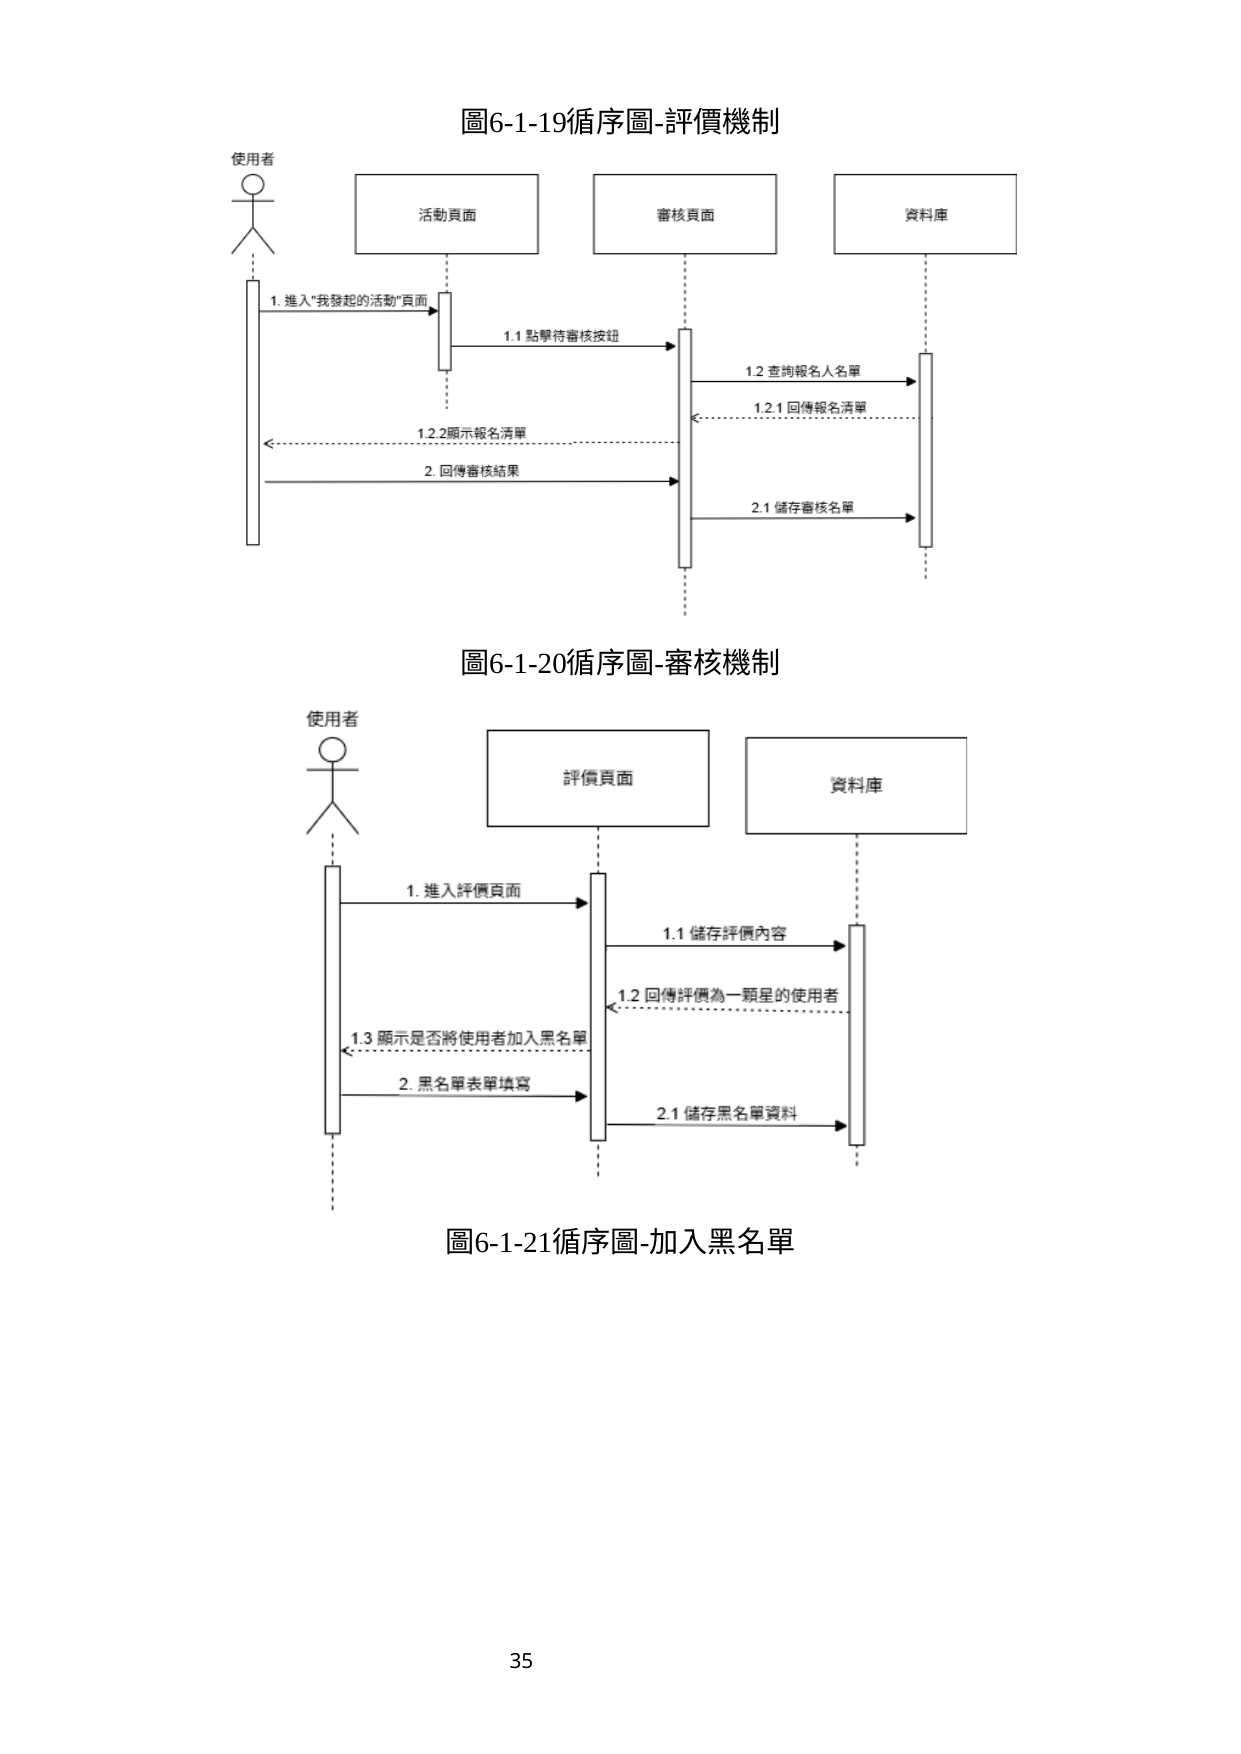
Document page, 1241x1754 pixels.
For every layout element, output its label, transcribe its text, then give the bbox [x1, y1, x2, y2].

picture [216, 141, 1017, 616]
picture [288, 696, 968, 1214]
